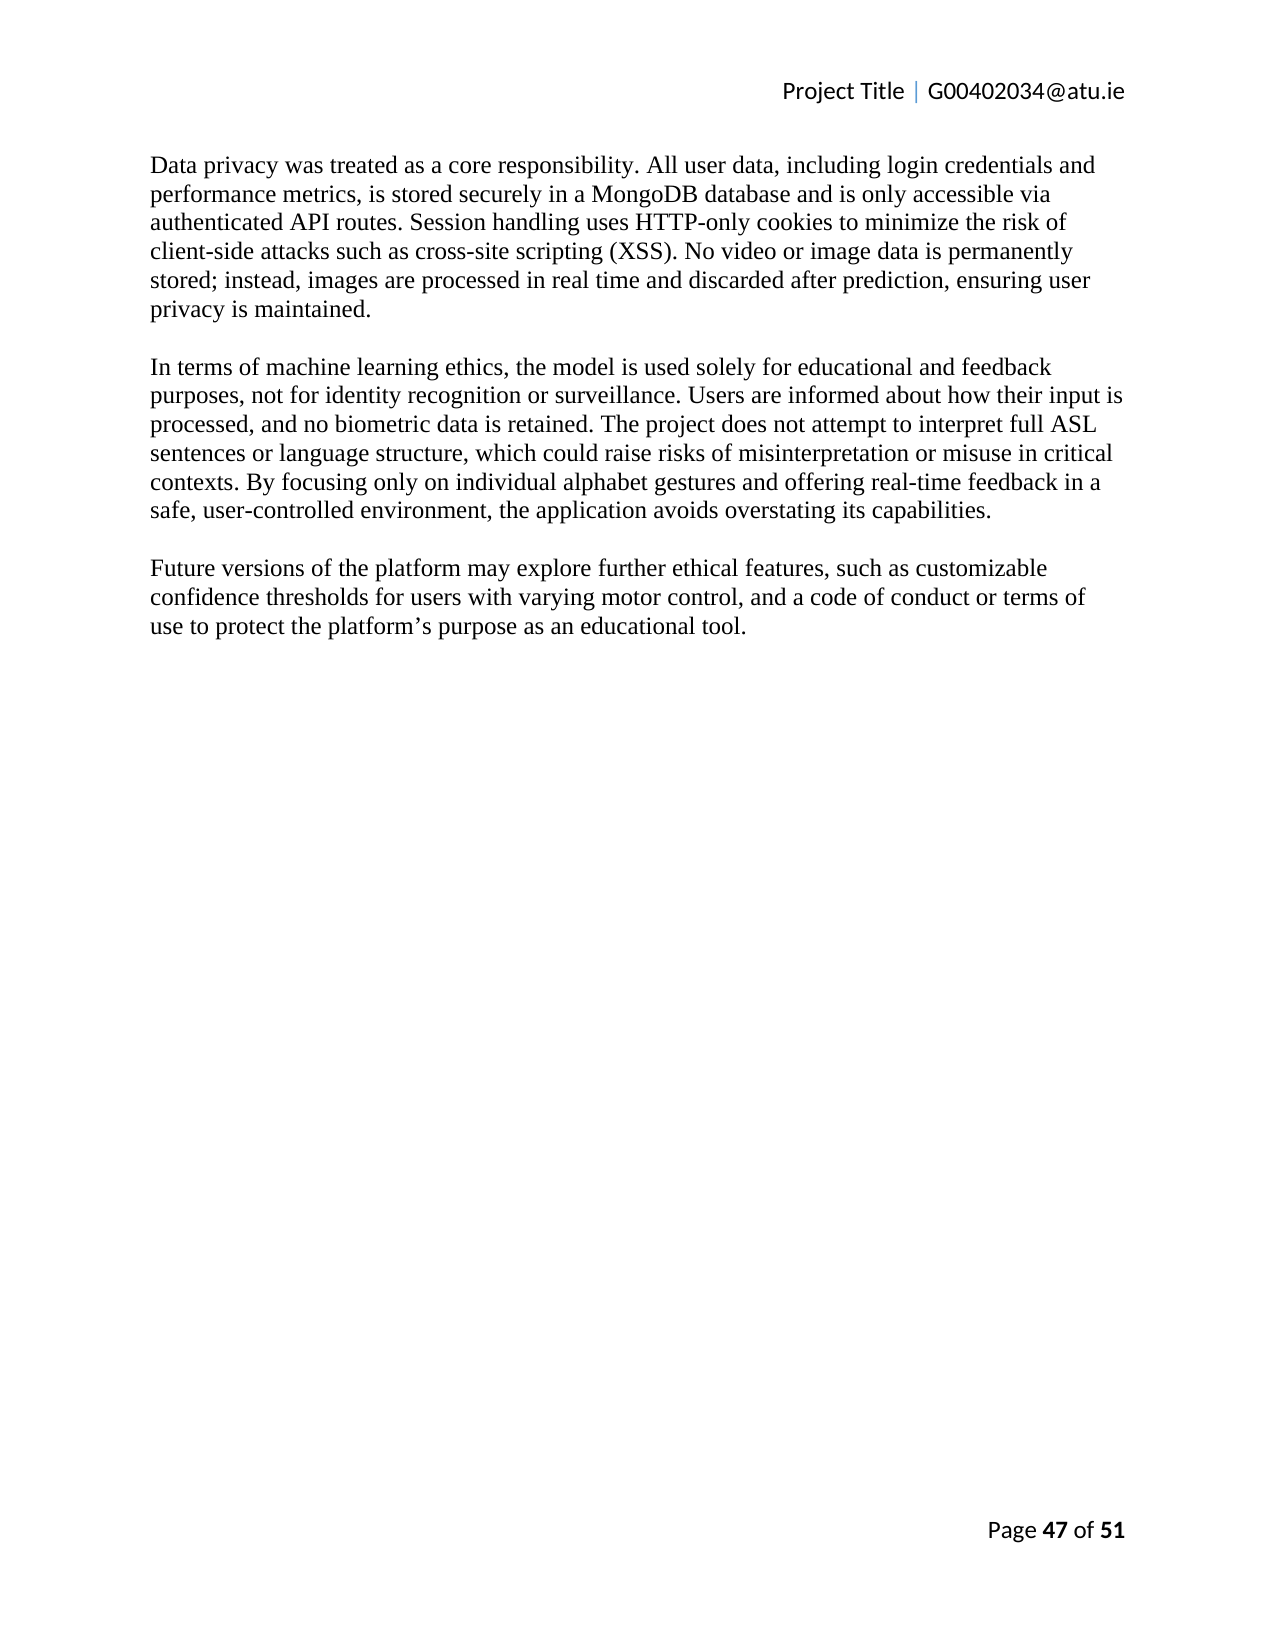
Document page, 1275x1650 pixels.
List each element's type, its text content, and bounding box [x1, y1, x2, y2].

text Future versions of the platform may explore further ethical features, such as customizable confidence thresholds for users with varying motor control, and a code of conduct or terms of use to protect the platform’s purpose as an educational tool. [150, 553, 1125, 639]
text In terms of machine learning ethics, the model is used solely for educational and feedback purposes, not for identity recognition or surveillance. Users are informed about how their input is processed, and no biometric data is retained. The project does not attempt to interpret full ASL sentences or language structure, which could raise risks of misinterpretation or misuse in critical contexts. By focusing only on individual alphabet gestures and offering real-time feedback in a safe, user-controlled environment, the application avoids overstating its capabilities. [150, 352, 1125, 524]
text Data privacy was treated as a core responsibility. All user data, including login credentials and performance metrics, is stored securely in a MongoDB database and is only accessible via authenticated API routes. Session handling uses HTTP-only cookies to minimize the risk of client-side attacks such as cross-site scripting (XSS). No video or image data is permanently stored; instead, images are processed in real time and discarded after prediction, ensuring user privacy is maintained. [150, 150, 1125, 322]
